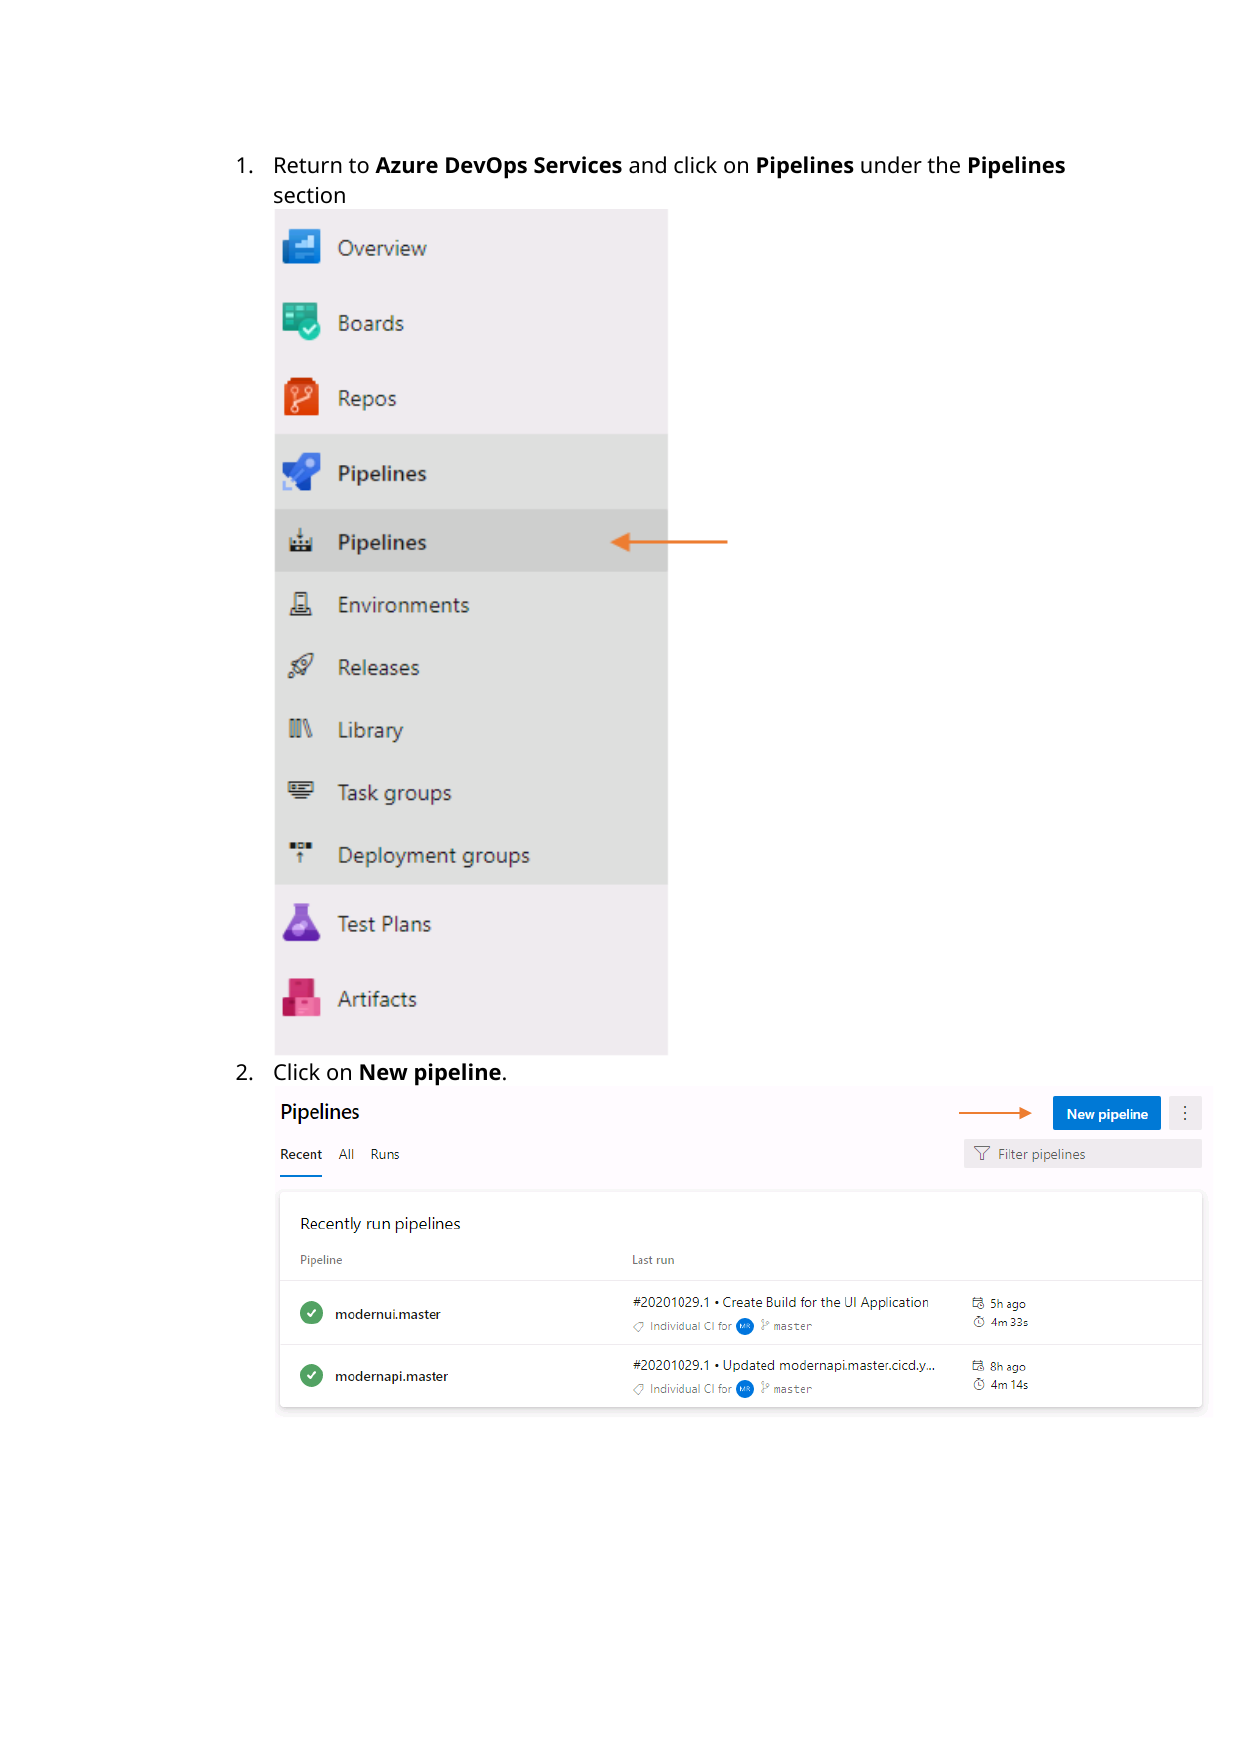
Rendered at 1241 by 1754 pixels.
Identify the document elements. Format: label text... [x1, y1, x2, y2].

picture [272, 1086, 1214, 1418]
picture [272, 209, 734, 1057]
